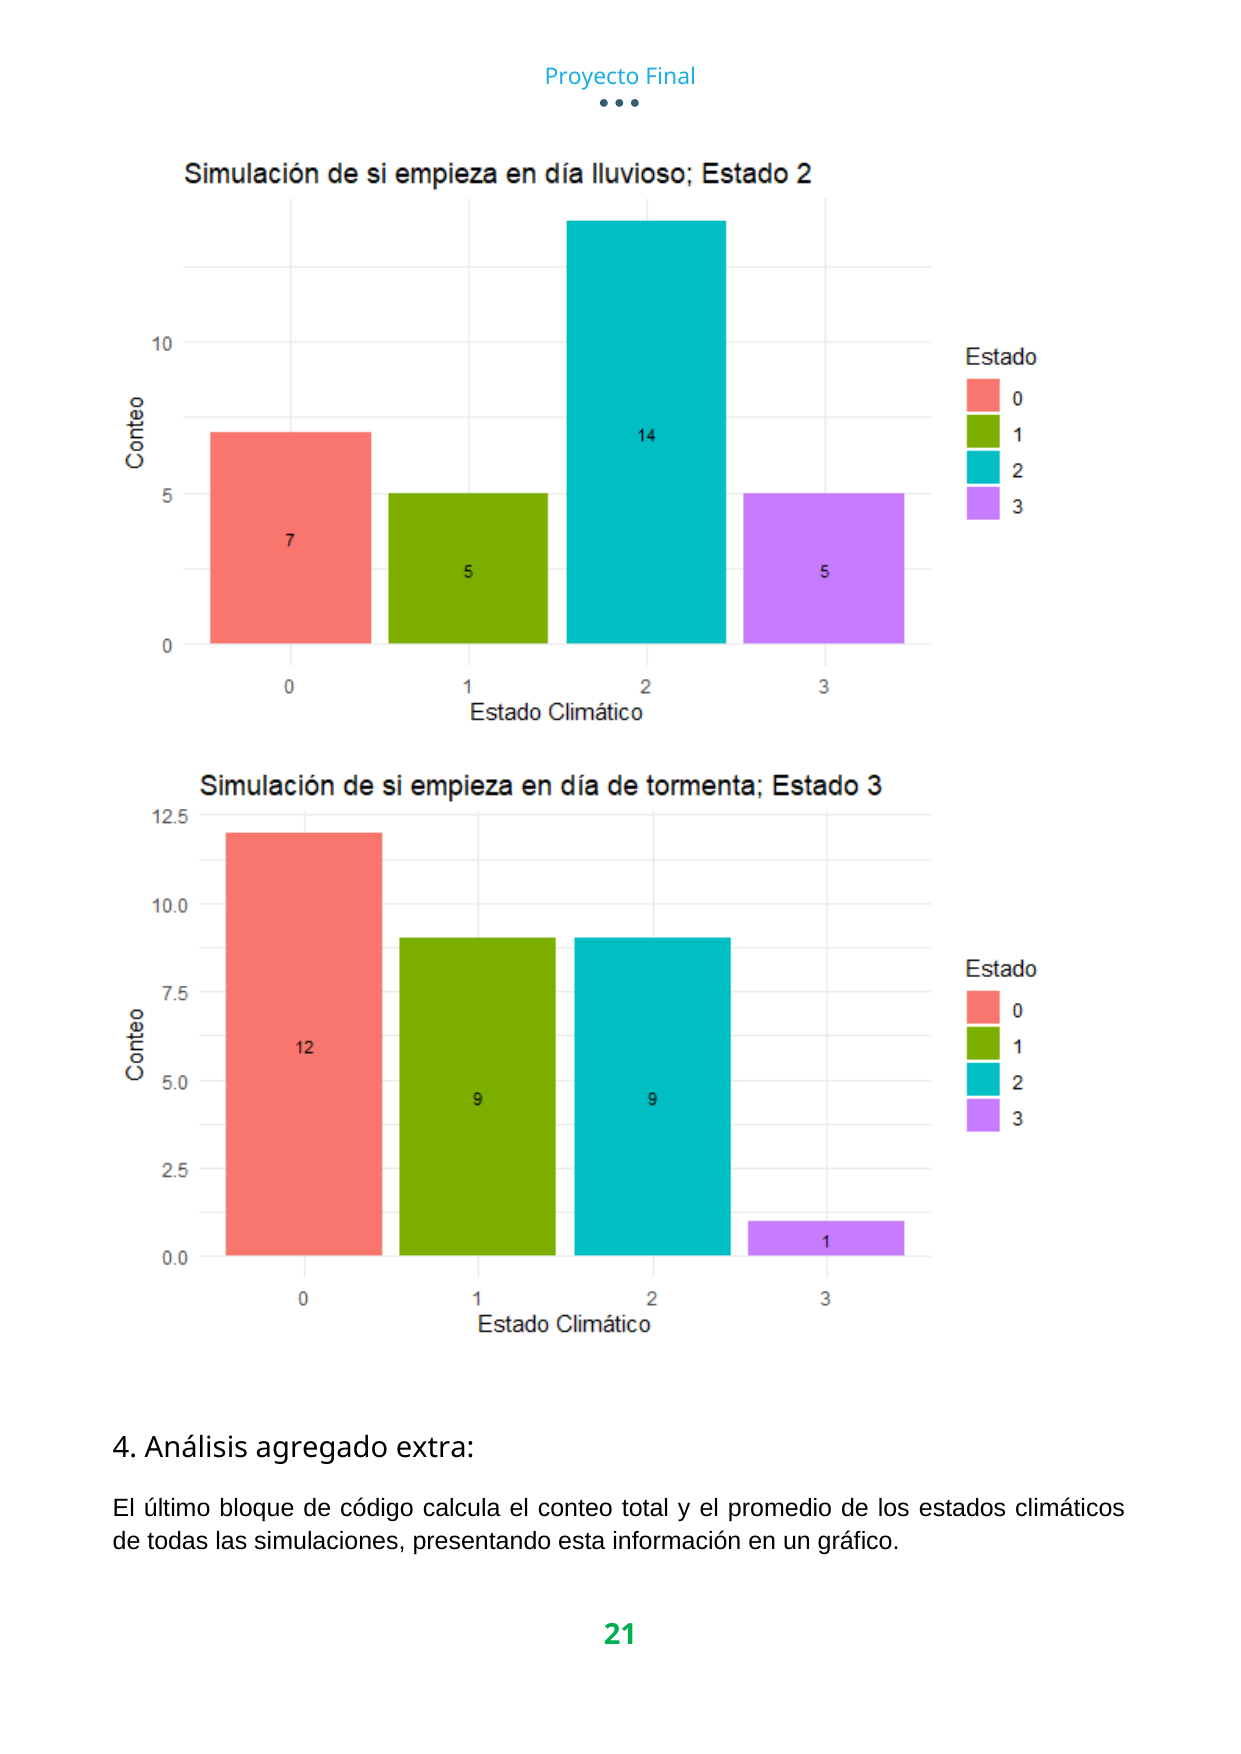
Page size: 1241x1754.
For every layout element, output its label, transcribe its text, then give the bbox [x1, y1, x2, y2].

picture [112, 150, 1061, 736]
picture [112, 761, 1061, 1348]
text El último bloque de código calcula el conteo total y el promedio de los estados climáticos de todas las simulaciones, presentando esta información en un gráfico. [112, 1493, 1128, 1555]
text 4. Análisis agregado extra: [112, 1427, 1128, 1466]
